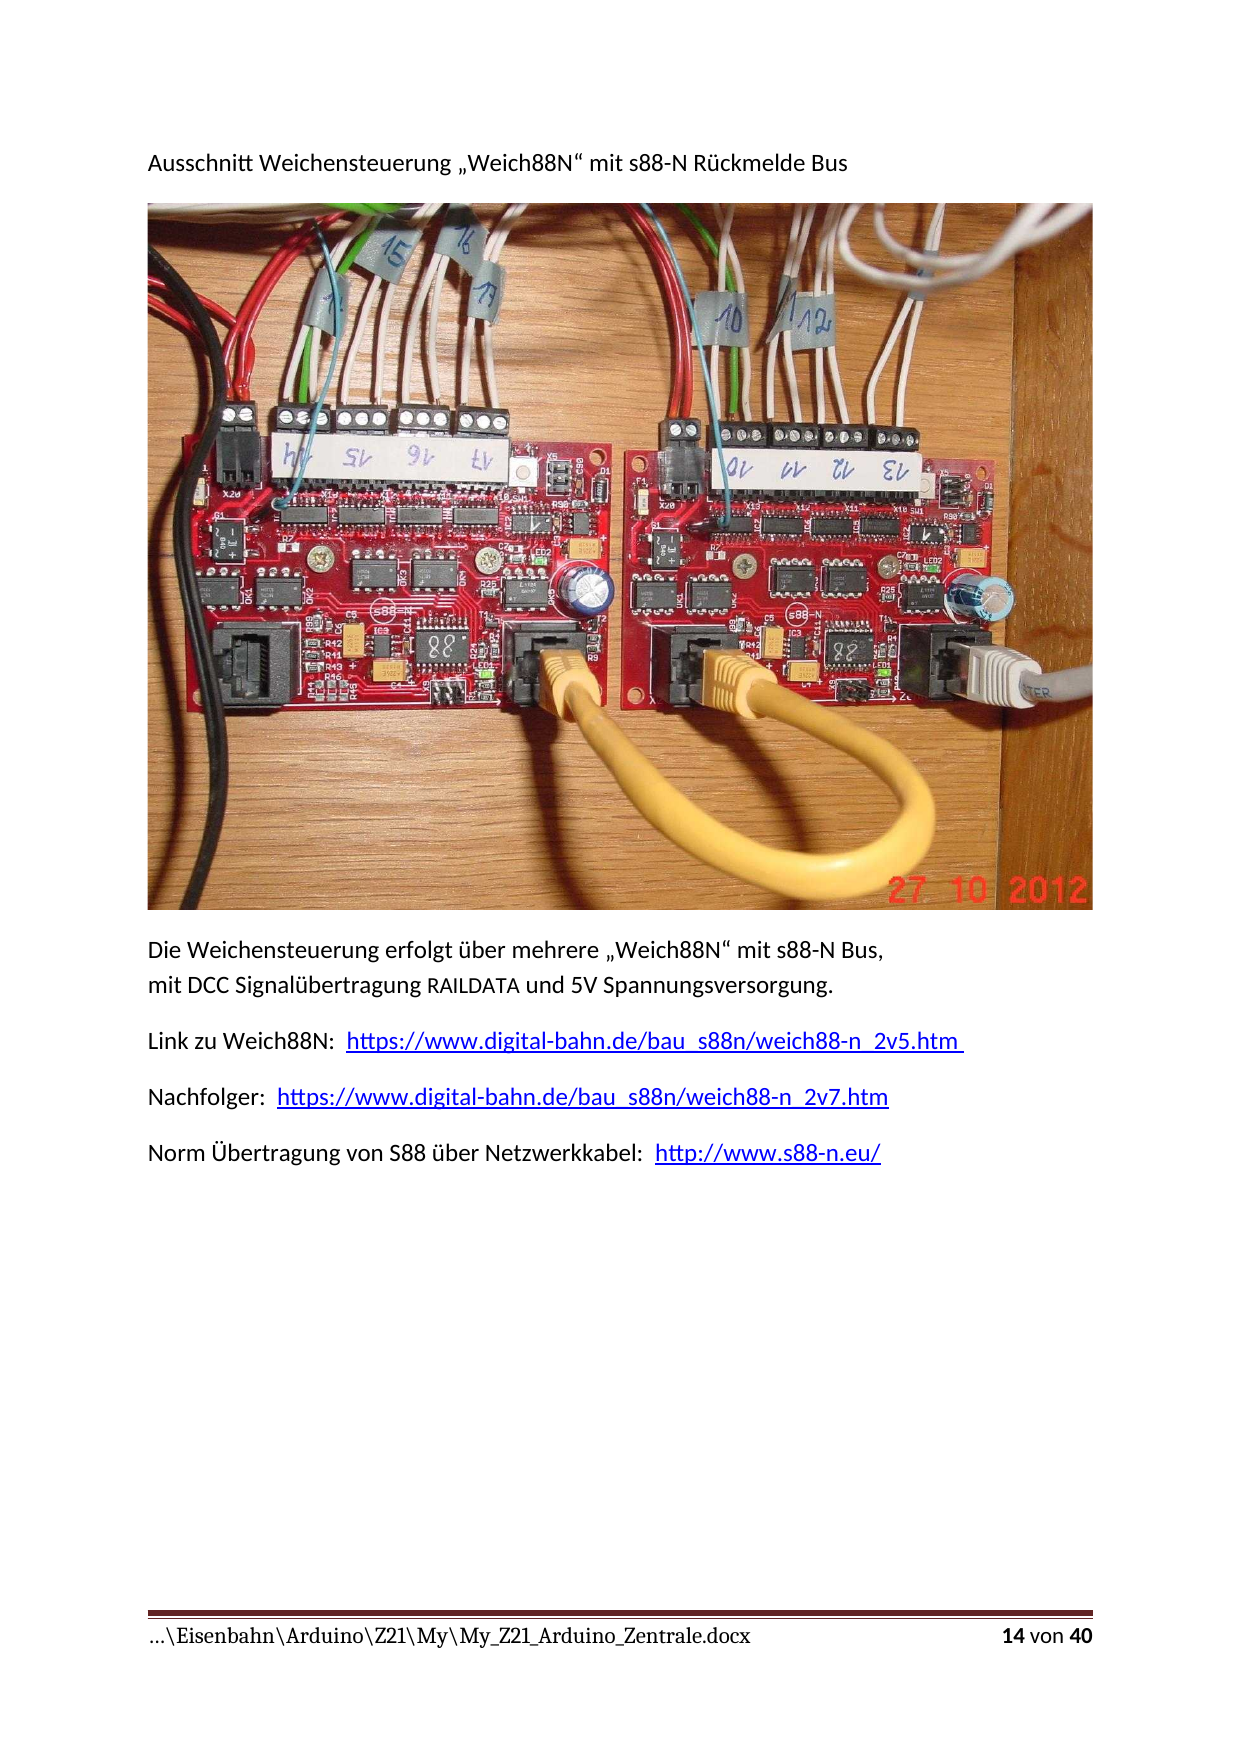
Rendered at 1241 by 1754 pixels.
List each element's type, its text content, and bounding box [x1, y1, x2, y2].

picture [147, 203, 1093, 910]
text Die Weichensteuerung erfolgt über mehrere „Weich88N“ mit s88-N Bus, mit DCC Signalübertragung RAILDATA und 5V Spannungsversorgung. [148, 934, 1093, 1000]
text Norm Übertragung von S88 über Netzwerkkabel: http://www.s88-n.eu/ [148, 1137, 1093, 1167]
text Link zu Weich88N: https://www.digital-bahn.de/bau_s88n/weich88-n_2v5.htm [148, 1025, 1093, 1056]
text Ausschnitt Weichensteuerung „Weich88N“ mit s88-N Rückmelde Bus [148, 148, 1093, 178]
text Nachfolger: https://www.digital-bahn.de/bau_s88n/weich88-n_2v7.htm [148, 1081, 1093, 1112]
